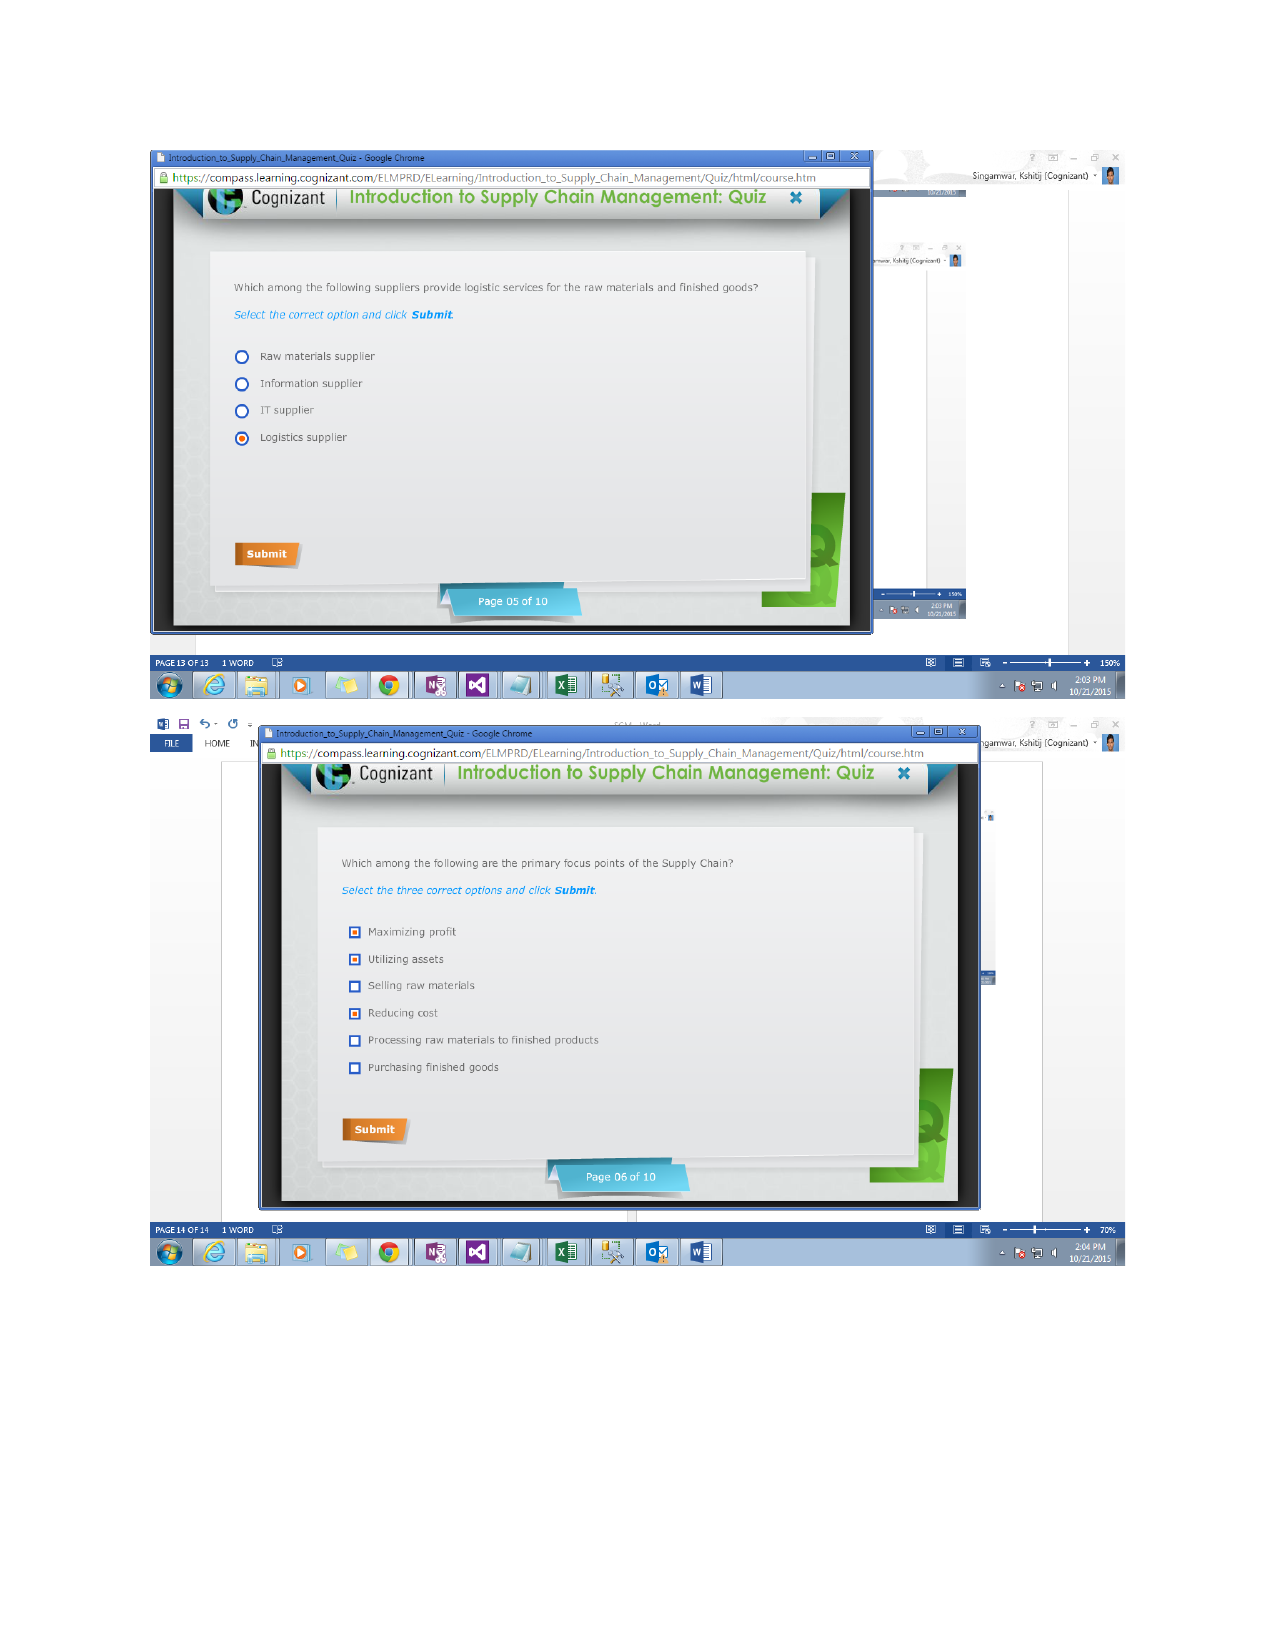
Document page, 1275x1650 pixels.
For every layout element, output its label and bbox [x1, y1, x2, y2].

picture [150, 717, 1125, 1266]
picture [150, 150, 1125, 699]
